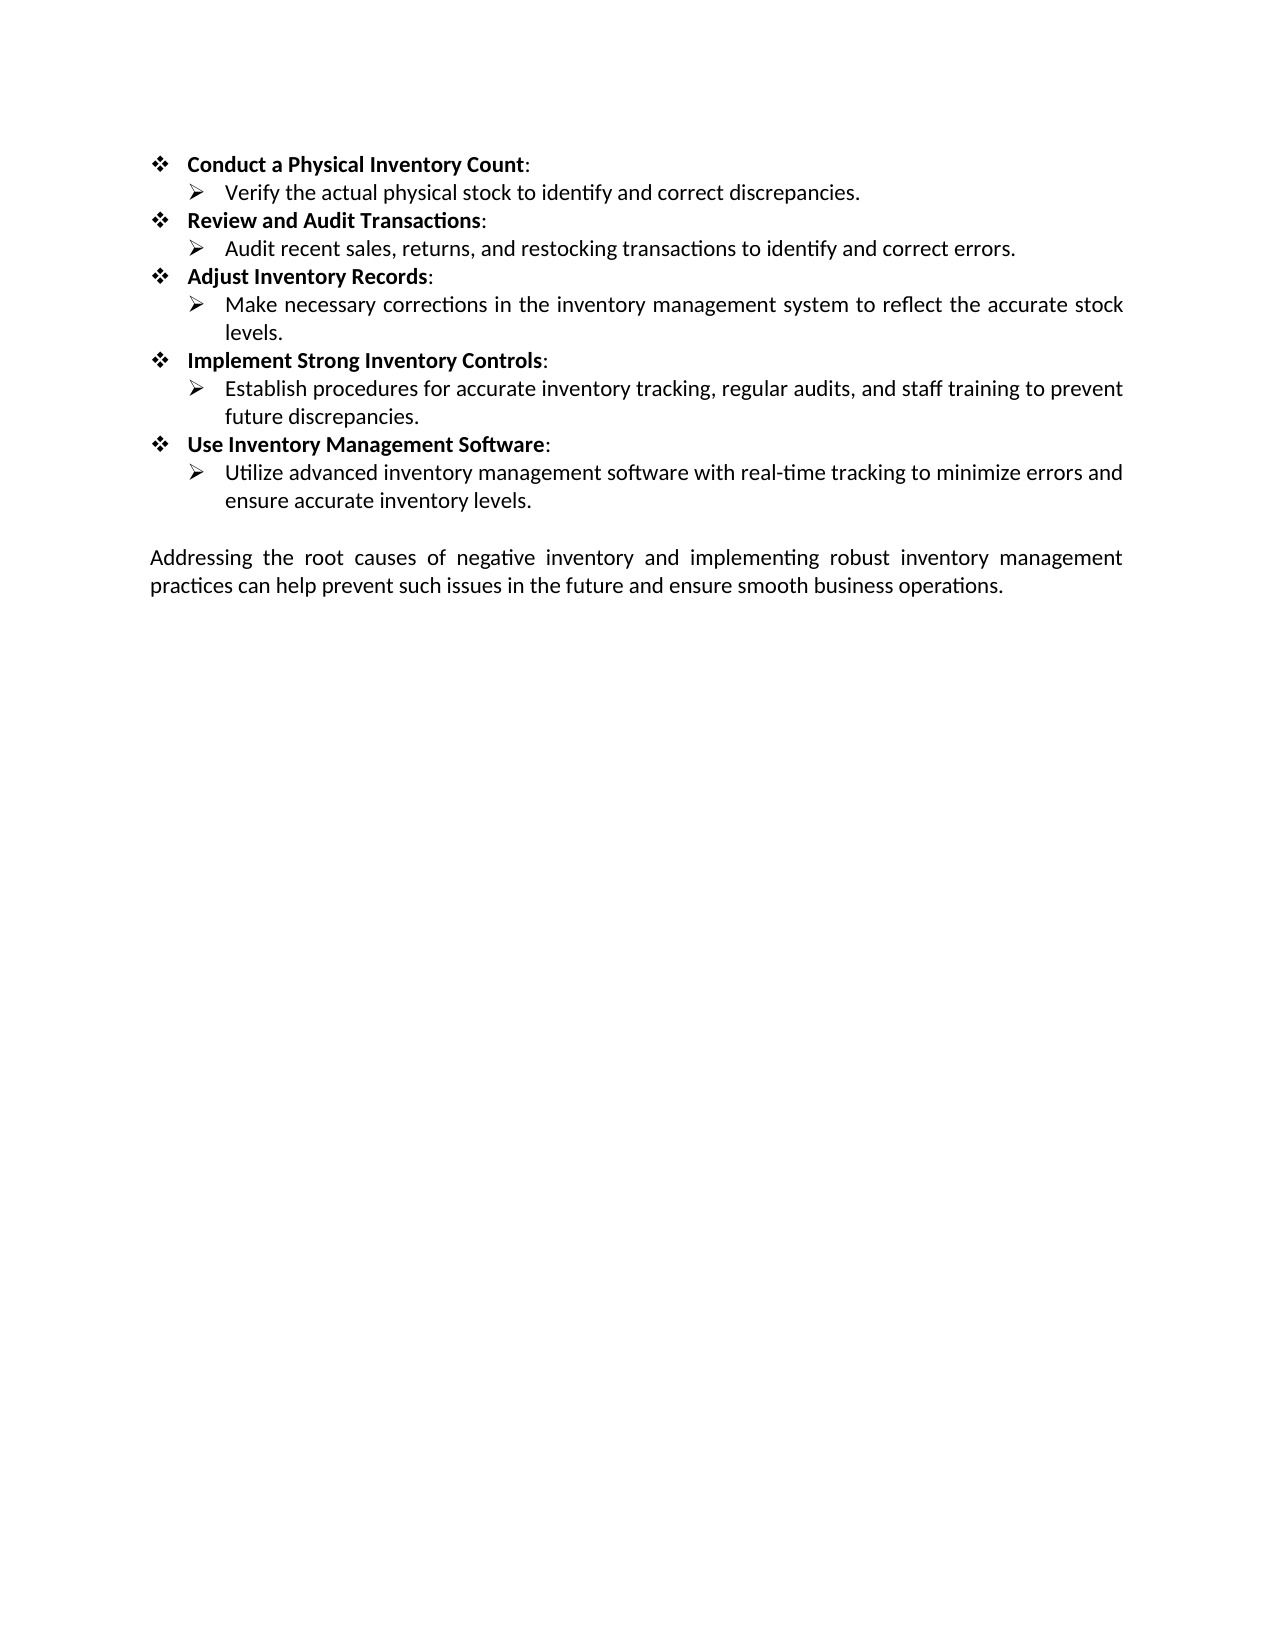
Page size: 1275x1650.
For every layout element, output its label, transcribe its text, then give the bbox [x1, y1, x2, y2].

list Implement Strong Inventory Controls: [150, 346, 1125, 374]
list Review and Audit Transactions: [150, 206, 1125, 234]
text Addressing the root causes of negative inventory and implementing robust inventory management practices can help prevent such issues in the future and ensure smooth business operations. [150, 543, 1125, 599]
list Make necessary corrections in the inventory management system to reflect the accurate stock levels. [187, 290, 1125, 346]
list Adjust Inventory Records: [150, 262, 1125, 290]
list Use Inventory Management Software: [150, 430, 1125, 458]
list Conduct a Physical Inventory Count: [150, 150, 1125, 178]
list Establish procedures for accurate inventory tracking, regular audits, and staff training to prevent future discrepancies. [187, 374, 1125, 430]
list Utilize advanced inventory management software with real-time tracking to minimize errors and ensure accurate inventory levels. [187, 458, 1125, 514]
list Verify the actual physical stock to identify and correct discrepancies. [187, 178, 1125, 206]
list Audit recent sales, returns, and restocking transactions to identify and correct errors. [187, 234, 1125, 262]
